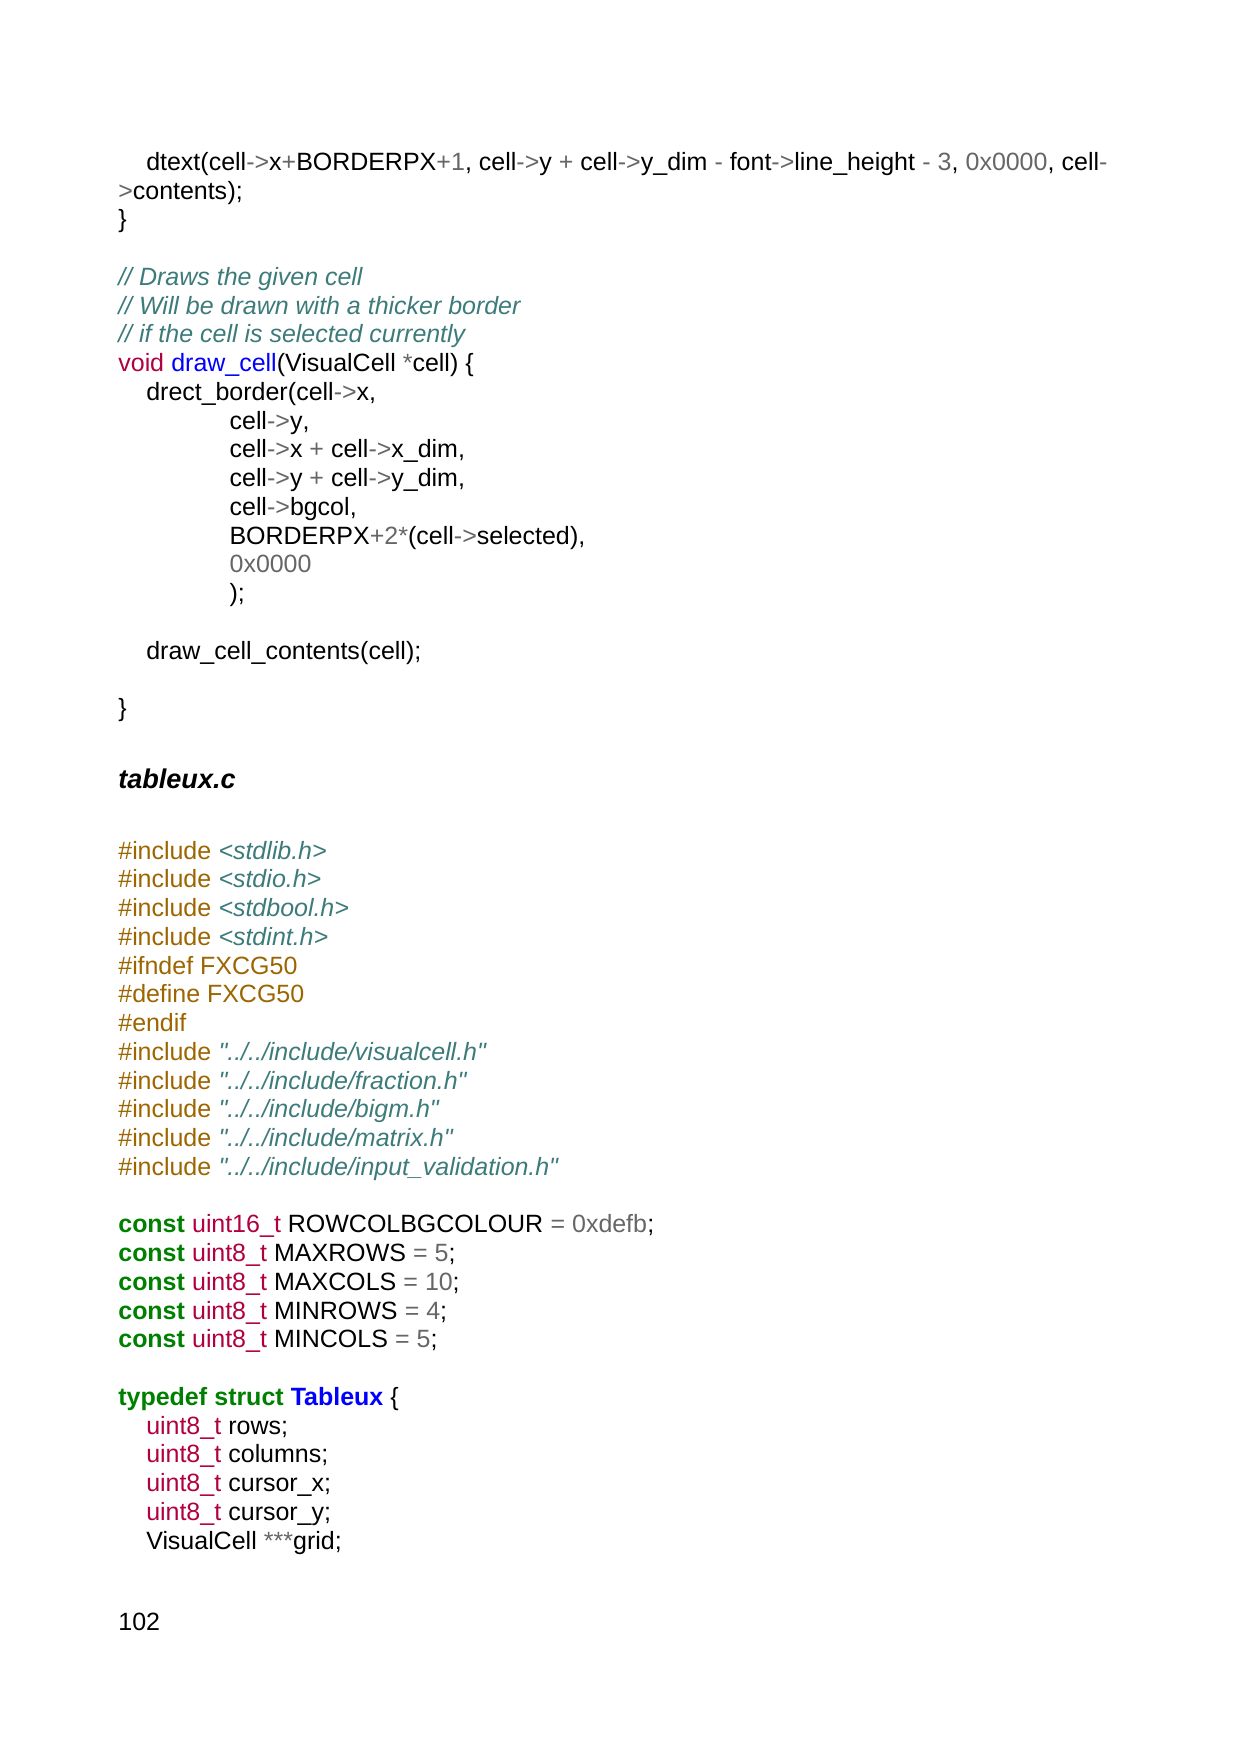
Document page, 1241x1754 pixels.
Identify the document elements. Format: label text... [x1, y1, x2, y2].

text #define FXCG50 [118, 979, 1122, 1008]
text const uint8_t MINROWS = 4; [118, 1296, 1122, 1324]
text const uint8_t MAXCOLS = 10; [118, 1267, 1122, 1296]
text #endif [118, 1008, 1122, 1037]
text 0x0000 [118, 549, 1122, 578]
text cell->y, [118, 406, 1122, 434]
text BORDERPX+2*(cell->selected), [118, 521, 1122, 549]
text } [118, 693, 1122, 722]
text cell->x + cell->x_dim, [118, 434, 1122, 463]
text draw_cell_contents(cell); [118, 636, 1122, 664]
text #include "../../include/matrix.h" [118, 1123, 1122, 1152]
text dtext(cell->x+BORDERPX+1, cell->y + cell->y_dim - font->line_height - 3, 0x0000, cell->contents); [118, 147, 1122, 204]
text #include <stdio.h> [118, 864, 1122, 893]
text // Draws the given cell [118, 262, 1122, 291]
text #include "../../include/visualcell.h" [118, 1037, 1122, 1066]
text #include "../../include/bigm.h" [118, 1094, 1122, 1123]
text ); [118, 578, 1122, 607]
text } [118, 204, 1122, 233]
text cell->y + cell->y_dim, [118, 463, 1122, 492]
text #include <stdbool.h> [118, 893, 1122, 922]
text #include <stdlib.h> [118, 836, 1122, 864]
text const uint8_t MAXROWS = 5; [118, 1238, 1122, 1267]
text const uint16_t ROWCOLBGCOLOUR = 0xdefb; [118, 1209, 1122, 1238]
text #ifndef FXCG50 [118, 951, 1122, 979]
text #include "../../include/fraction.h" [118, 1066, 1122, 1094]
text uint8_t rows; [118, 1411, 1122, 1439]
text void draw_cell(VisualCell *cell) { [118, 348, 1122, 377]
subtitle tableux.c [118, 763, 1122, 794]
text uint8_t cursor_x; [118, 1468, 1122, 1497]
text #include "../../include/input_validation.h" [118, 1152, 1122, 1181]
text cell->bgcol, [118, 492, 1122, 521]
text const uint8_t MINCOLS = 5; [118, 1324, 1122, 1353]
text uint8_t cursor_y; [118, 1497, 1122, 1526]
text drect_border(cell->x, [118, 377, 1122, 406]
text #include <stdint.h> [118, 922, 1122, 951]
text VisualCell ***grid; [118, 1526, 1122, 1554]
text // Will be drawn with a thicker border [118, 291, 1122, 319]
text uint8_t columns; [118, 1439, 1122, 1468]
text typedef struct Tableux { [118, 1382, 1122, 1411]
text // if the cell is selected currently [118, 319, 1122, 348]
